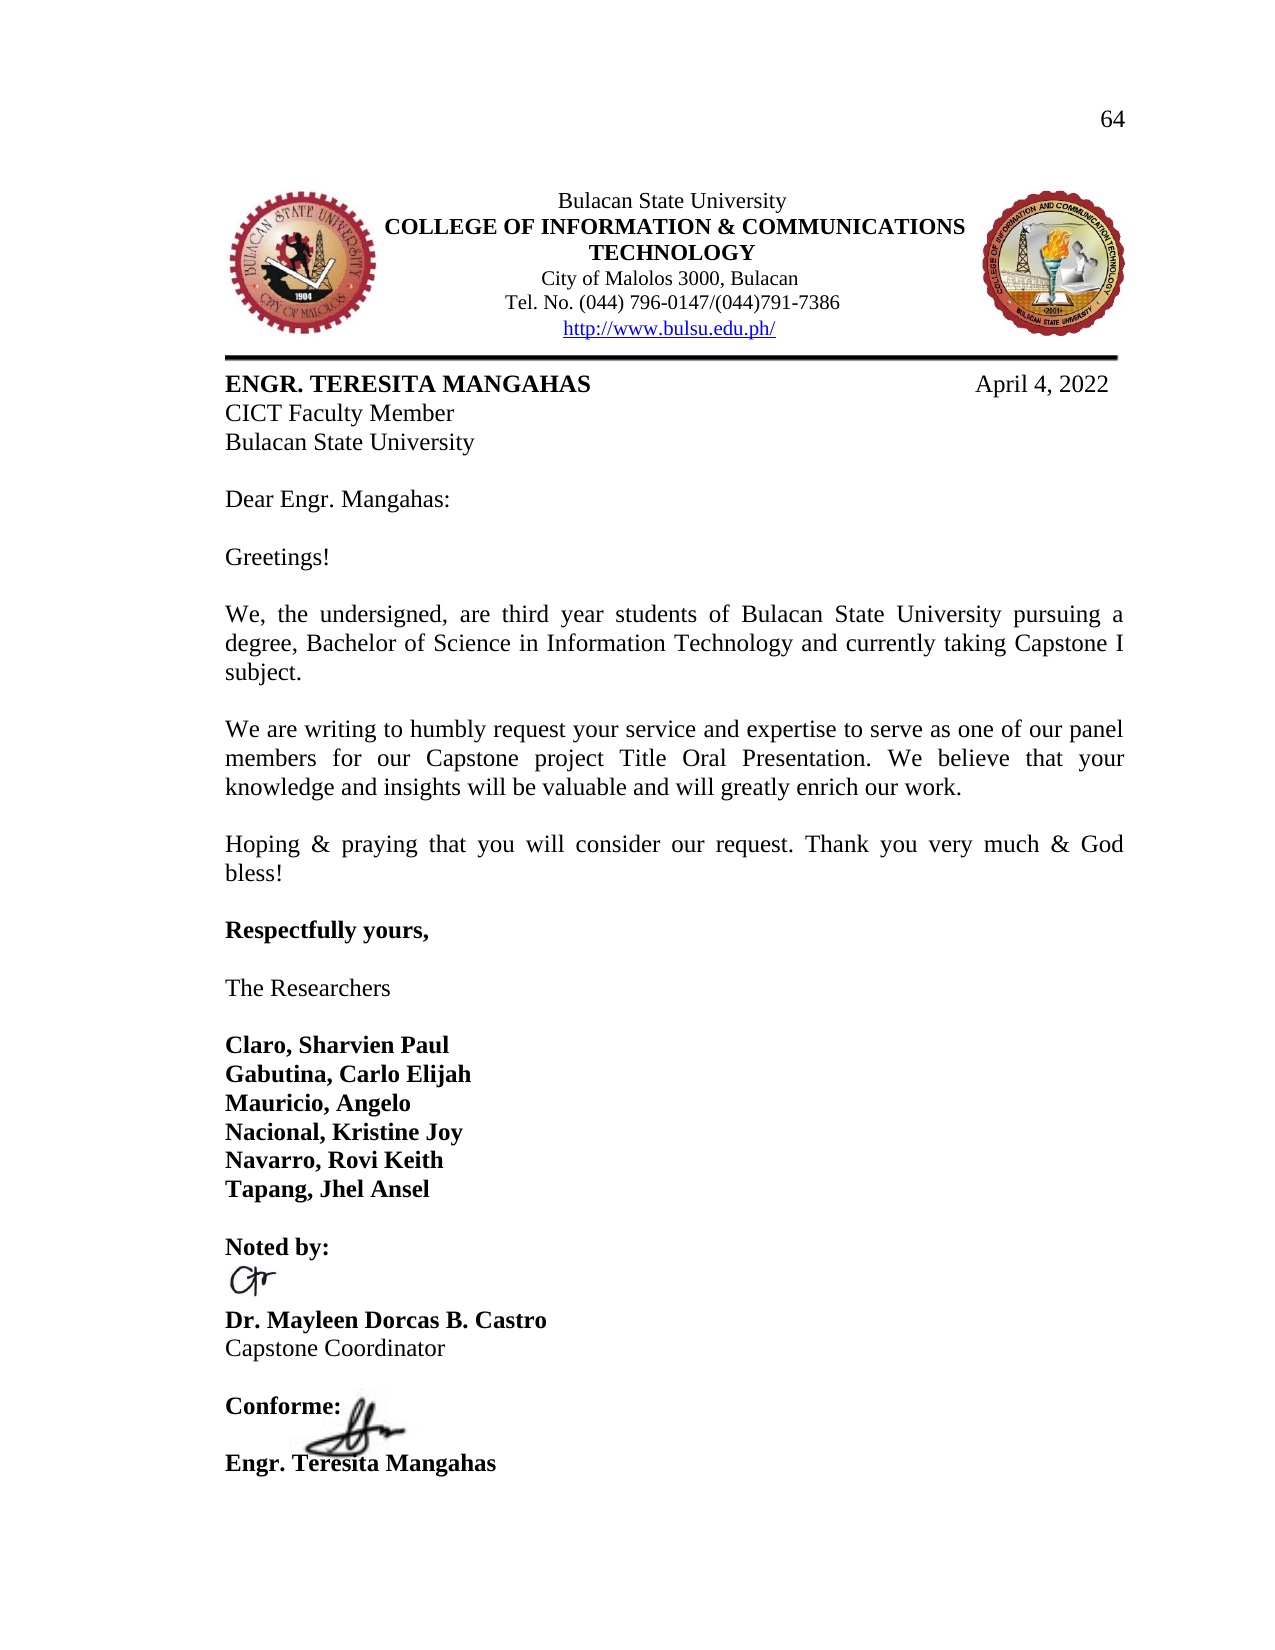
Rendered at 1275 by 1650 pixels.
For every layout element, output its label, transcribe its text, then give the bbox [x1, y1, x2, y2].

picture [273, 1420, 422, 1448]
text Dr. Mayleen Dorcas B. Castro [225, 1305, 1125, 1333]
text Hoping & praying that you will consider our request. Thank you very much & God bless! [225, 829, 1125, 887]
text Claro, Sharvien Paul [225, 1030, 1125, 1059]
text City of Malolos 3000, Bulacan [225, 266, 1125, 290]
text We, the undersigned, are third year students of Bulacan State University pursuing a degree, Bachelor of Science in Information Technology and currently taking Capstone I subject. [225, 599, 1125, 685]
text Noted by: [225, 1232, 1125, 1260]
text The Researchers [225, 973, 1125, 1002]
text We are writing to humbly request your service and expertise to serve as one of our panel members for our Capstone project Title Oral Presentation. We believe that your knowledge and insights will be valuable and will greatly enrich our work. [225, 714, 1125, 800]
text Gabutina, Carlo Elijah [225, 1059, 1125, 1088]
text Capstone Coordinator [225, 1333, 1125, 1362]
picture [225, 1260, 282, 1300]
text Engr. Teresita Mangahas [225, 1448, 1125, 1477]
text Tel. No. (044) 796-0147/(044)791-7386 [225, 290, 1125, 314]
text Greetings! [225, 542, 1125, 570]
text Navarro, Rovi Keith [225, 1145, 1125, 1174]
text COLLEGE OF INFORMATION & COMMUNICATIONS [225, 213, 1125, 239]
picture [225, 355, 1125, 364]
text http://www.bulsu.edu.ph/ [225, 314, 1125, 340]
text Nacional, Kristine Joy [225, 1117, 1125, 1145]
text Dear Engr. Mangahas: [225, 484, 1125, 513]
text TECHNOLOGY [225, 239, 1125, 266]
text ENGR. TERESITA MANGAHAS April 4, 2022 [225, 369, 1125, 398]
text Bulacan State University [225, 427, 1125, 455]
text Respectfully yours, [225, 915, 1125, 944]
text Tapang, Jhel Ansel [225, 1174, 1125, 1203]
text Conforme: [225, 1391, 1125, 1420]
text Bulacan State University [225, 187, 1125, 213]
text CICT Faculty Member [225, 398, 1125, 427]
text Mauricio, Angelo [225, 1088, 1125, 1117]
